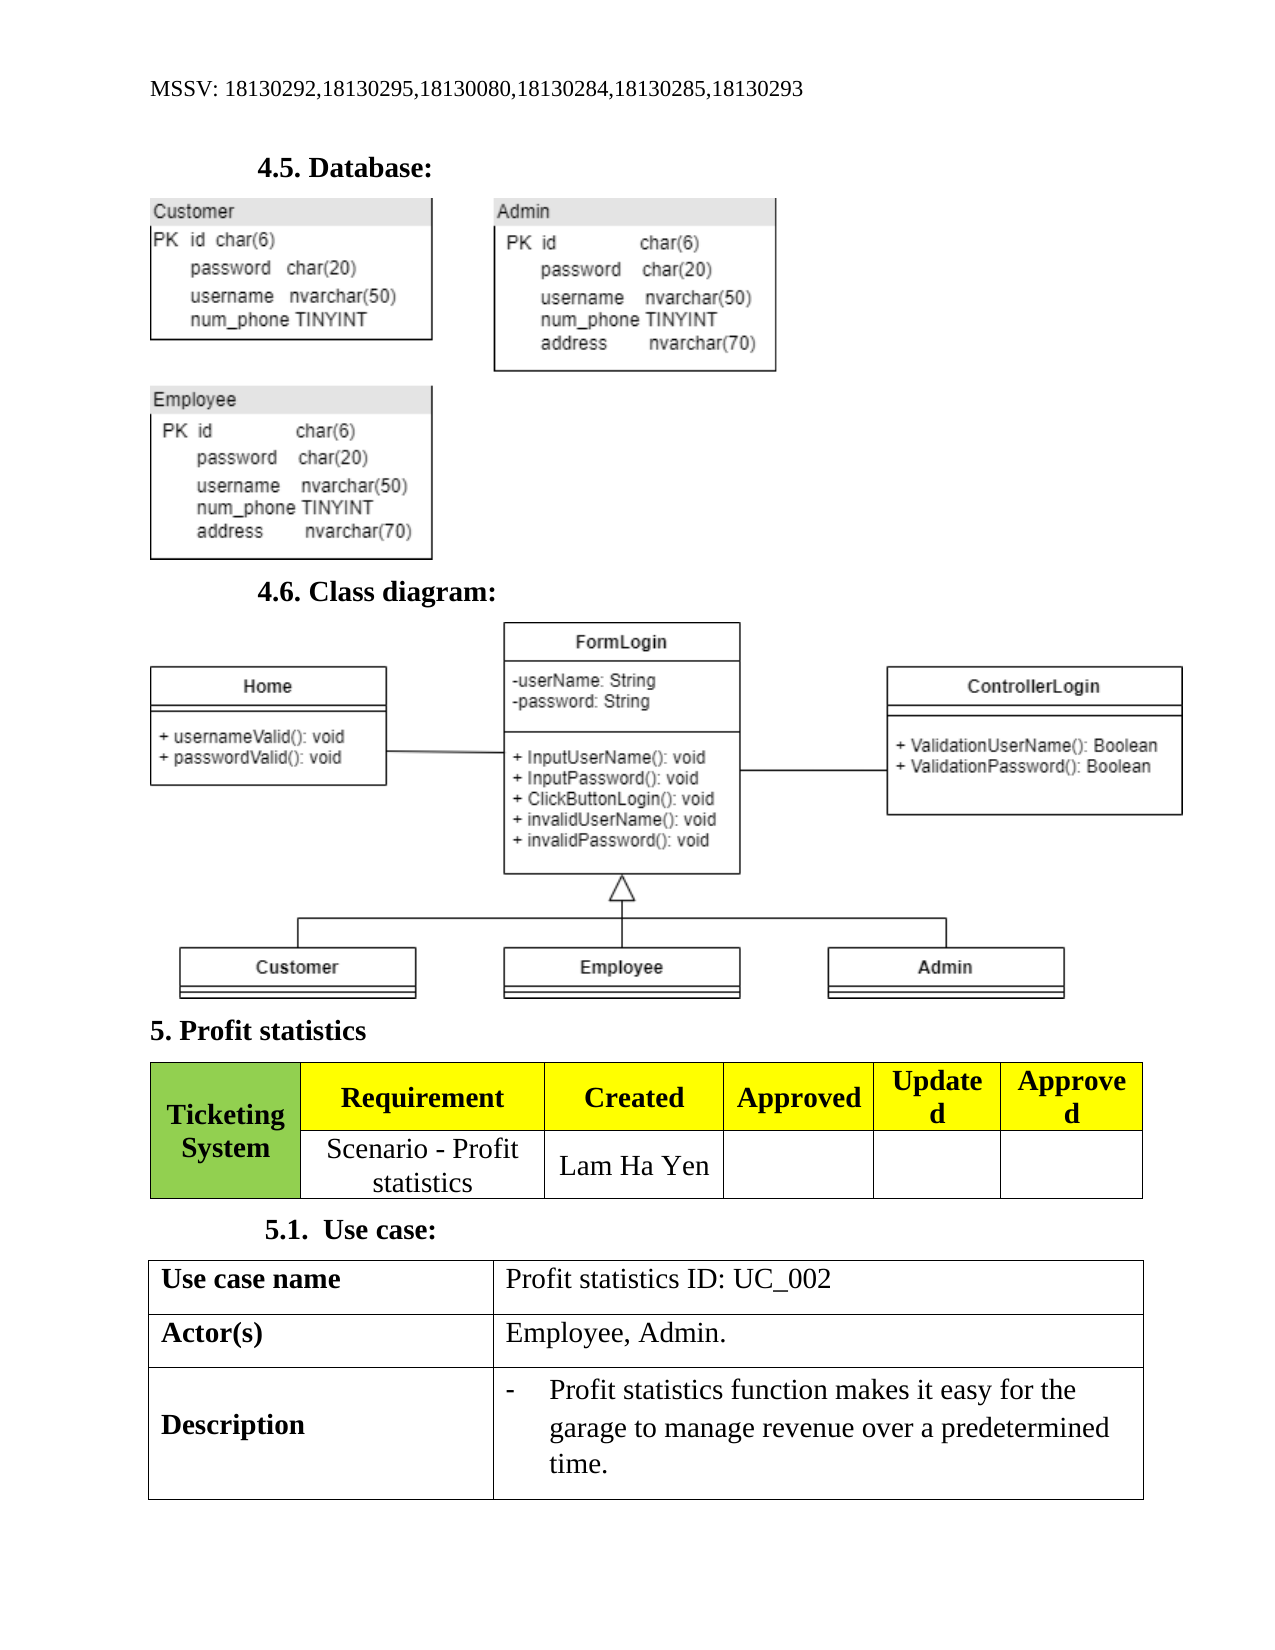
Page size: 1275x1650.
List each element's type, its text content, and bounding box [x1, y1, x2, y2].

table_header Created [545, 1063, 723, 1130]
table_header Ticketing System [151, 1063, 300, 1198]
picture [150, 198, 777, 560]
table_cell Profit statistics function makes it easy for the garage to manage revenue over a predetermined time. [494, 1368, 1143, 1499]
table_cell Employee, Admin. [494, 1315, 1143, 1367]
list Use case: [264, 1212, 1183, 1245]
list Database: [257, 150, 1183, 183]
table_cell [874, 1131, 1000, 1198]
table_cell Actor(s) [149, 1315, 493, 1367]
table_cell Description [149, 1368, 493, 1499]
list Profit statistics [150, 1013, 1183, 1047]
table_header Approved [1001, 1063, 1142, 1130]
table_header Updated [874, 1063, 1000, 1130]
table_header Use case name [149, 1261, 493, 1314]
table_header Approved [724, 1063, 873, 1130]
table_header Requirement [301, 1063, 544, 1130]
table_cell [724, 1131, 873, 1198]
list Class diagram: [257, 574, 1183, 608]
table_cell [1001, 1131, 1142, 1198]
table_header Profit statistics ID: UC_002 [494, 1261, 1143, 1314]
table_cell Scenario - Profit statistics [301, 1131, 544, 1198]
table_cell Lam Ha Yen [545, 1131, 723, 1198]
picture [150, 622, 1183, 999]
